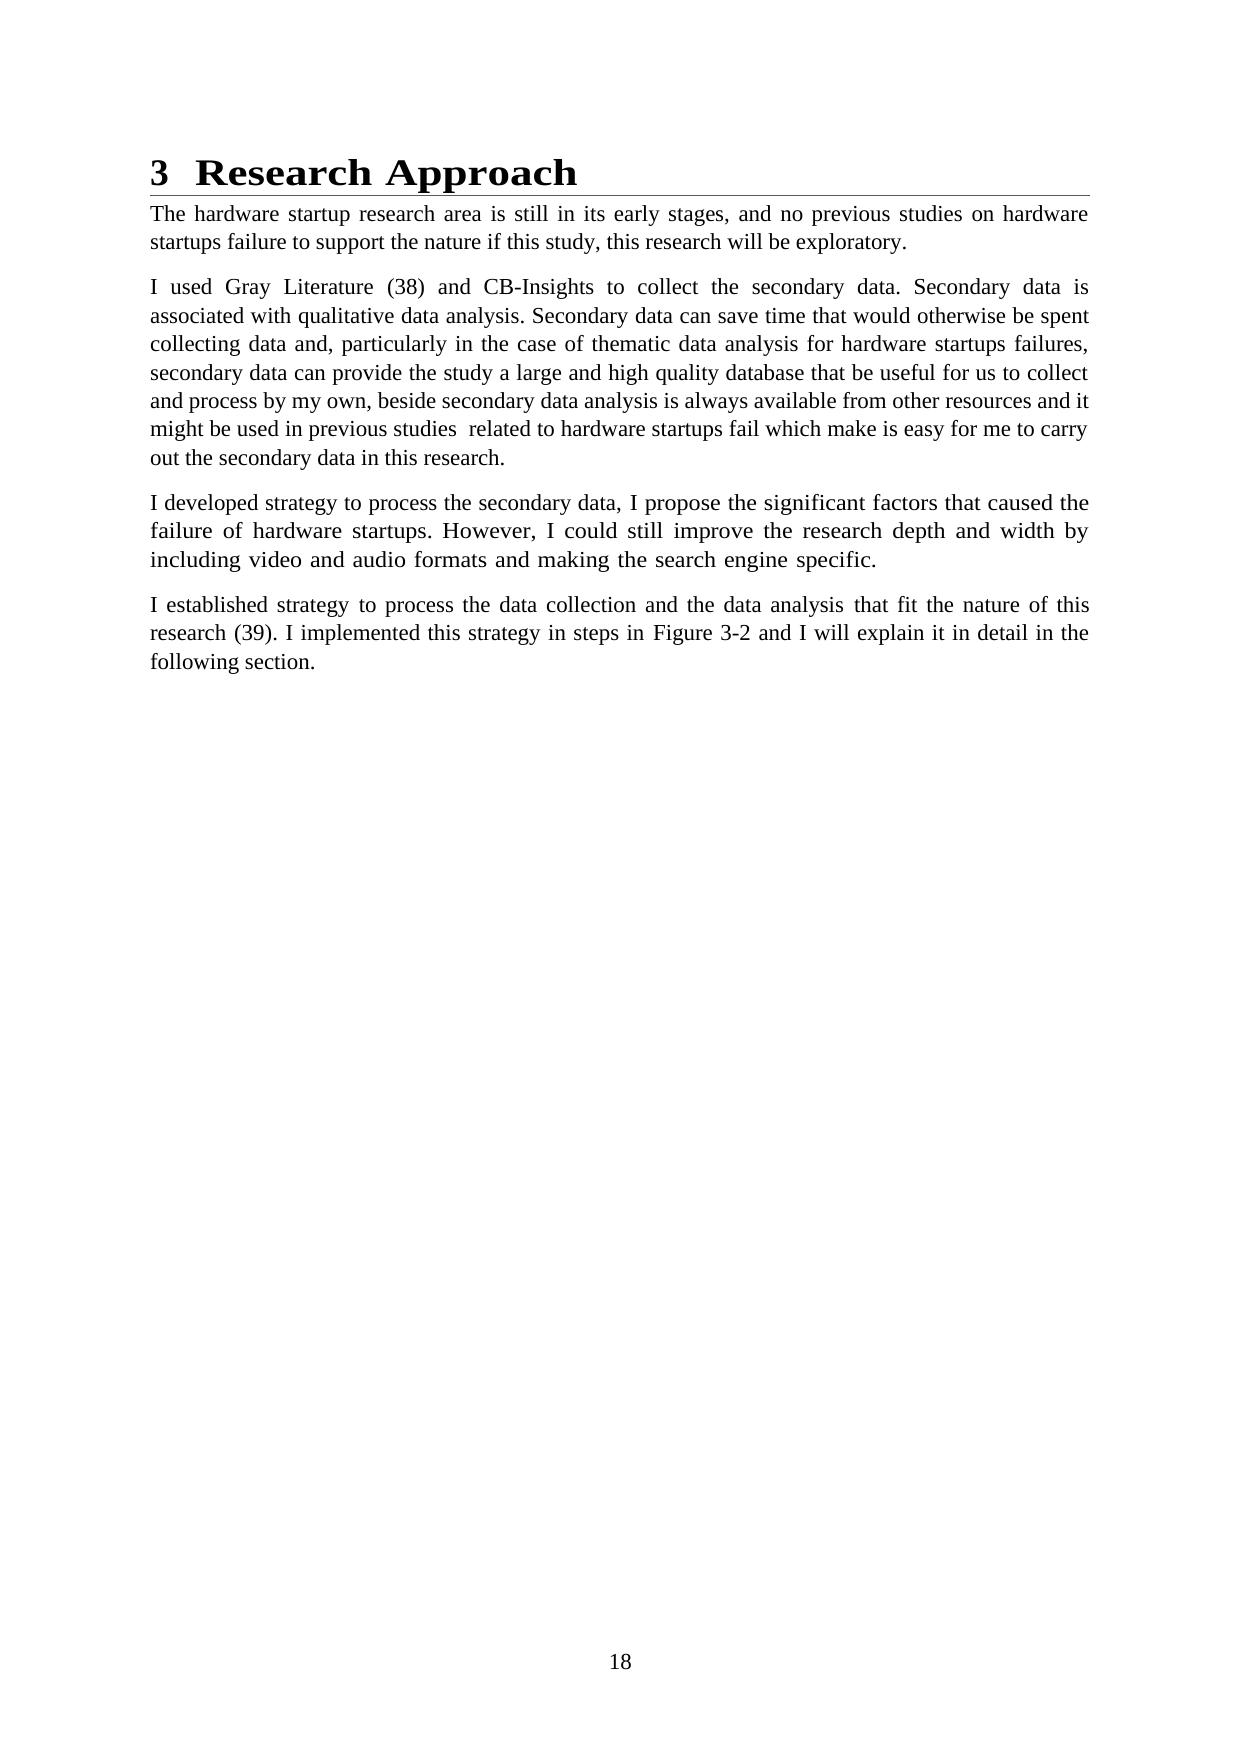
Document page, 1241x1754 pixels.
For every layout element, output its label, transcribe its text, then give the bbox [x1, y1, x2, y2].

text I used Gray Literature and CB-Insights to collect the secondary data. Secondary data is associated with qualitative data analysis. Secondary data can save time that would otherwise be spent collecting data and, particularly in the case of thematic data analysis for hardware startups failures, secondary data can provide the study a large and high quality database that be useful for us to collect and process by my own, beside secondary data analysis is always available from other resources and it might be used in previous studies related to hardware startups fail which make is easy for me to carry out the secondary data in this research. [150, 273, 1090, 470]
text The hardware startup research area is still in its early stages, and no previous studies on hardware startups failure to support the nature if this study, this research will be exploratory. [150, 200, 1090, 254]
subtitle Research Approach [150, 150, 1090, 195]
text I developed strategy to process the secondary data, I propose the significant factors that caused the failure of hardware startups. However, I could still improve the research depth and width by including video and audio formats and making the search engine specific. [150, 489, 1090, 572]
text I established strategy to process the data collection and the data analysis that fit the nature of this research . I implemented this strategy in steps in Figure ‎3-1 and I will explain it in detail in the following section. [150, 591, 1090, 674]
